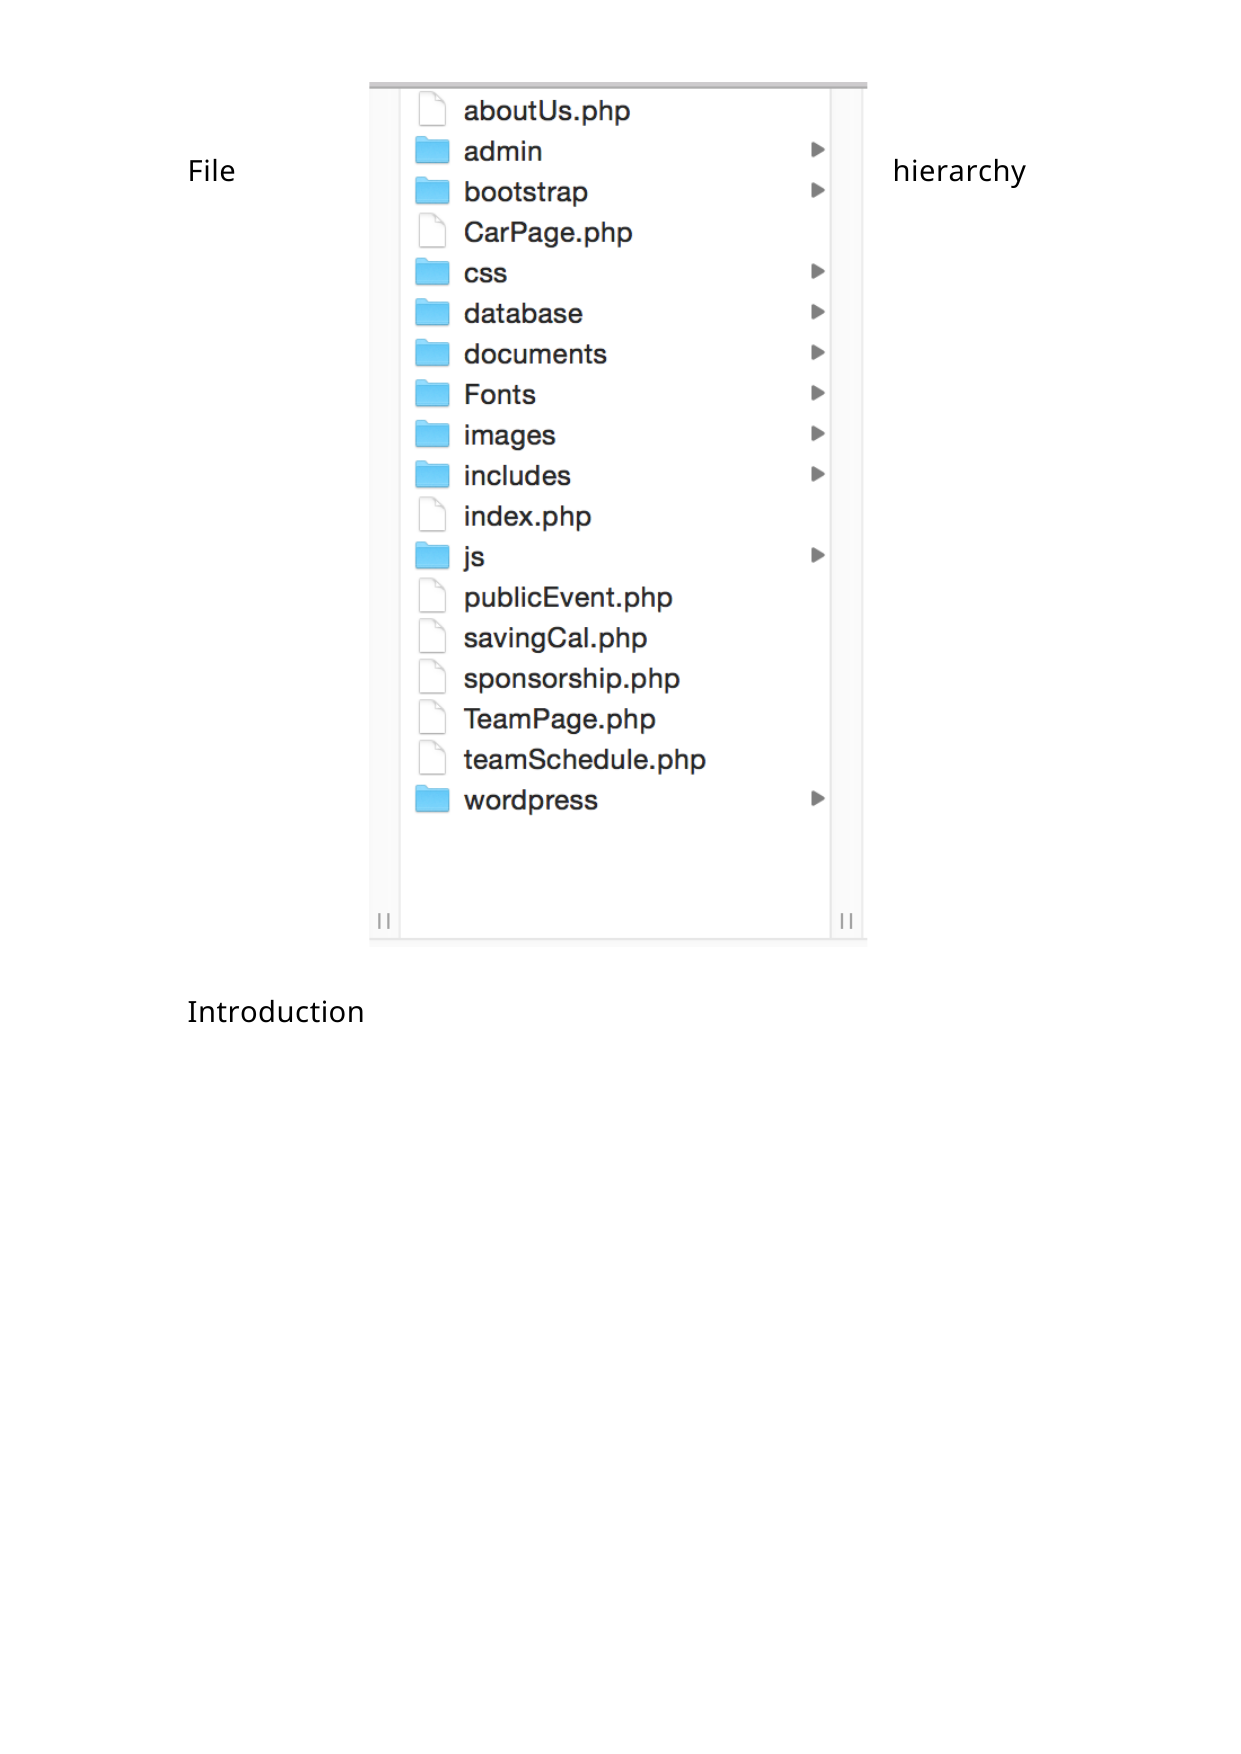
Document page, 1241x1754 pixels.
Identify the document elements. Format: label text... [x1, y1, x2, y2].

picture [367, 82, 868, 947]
